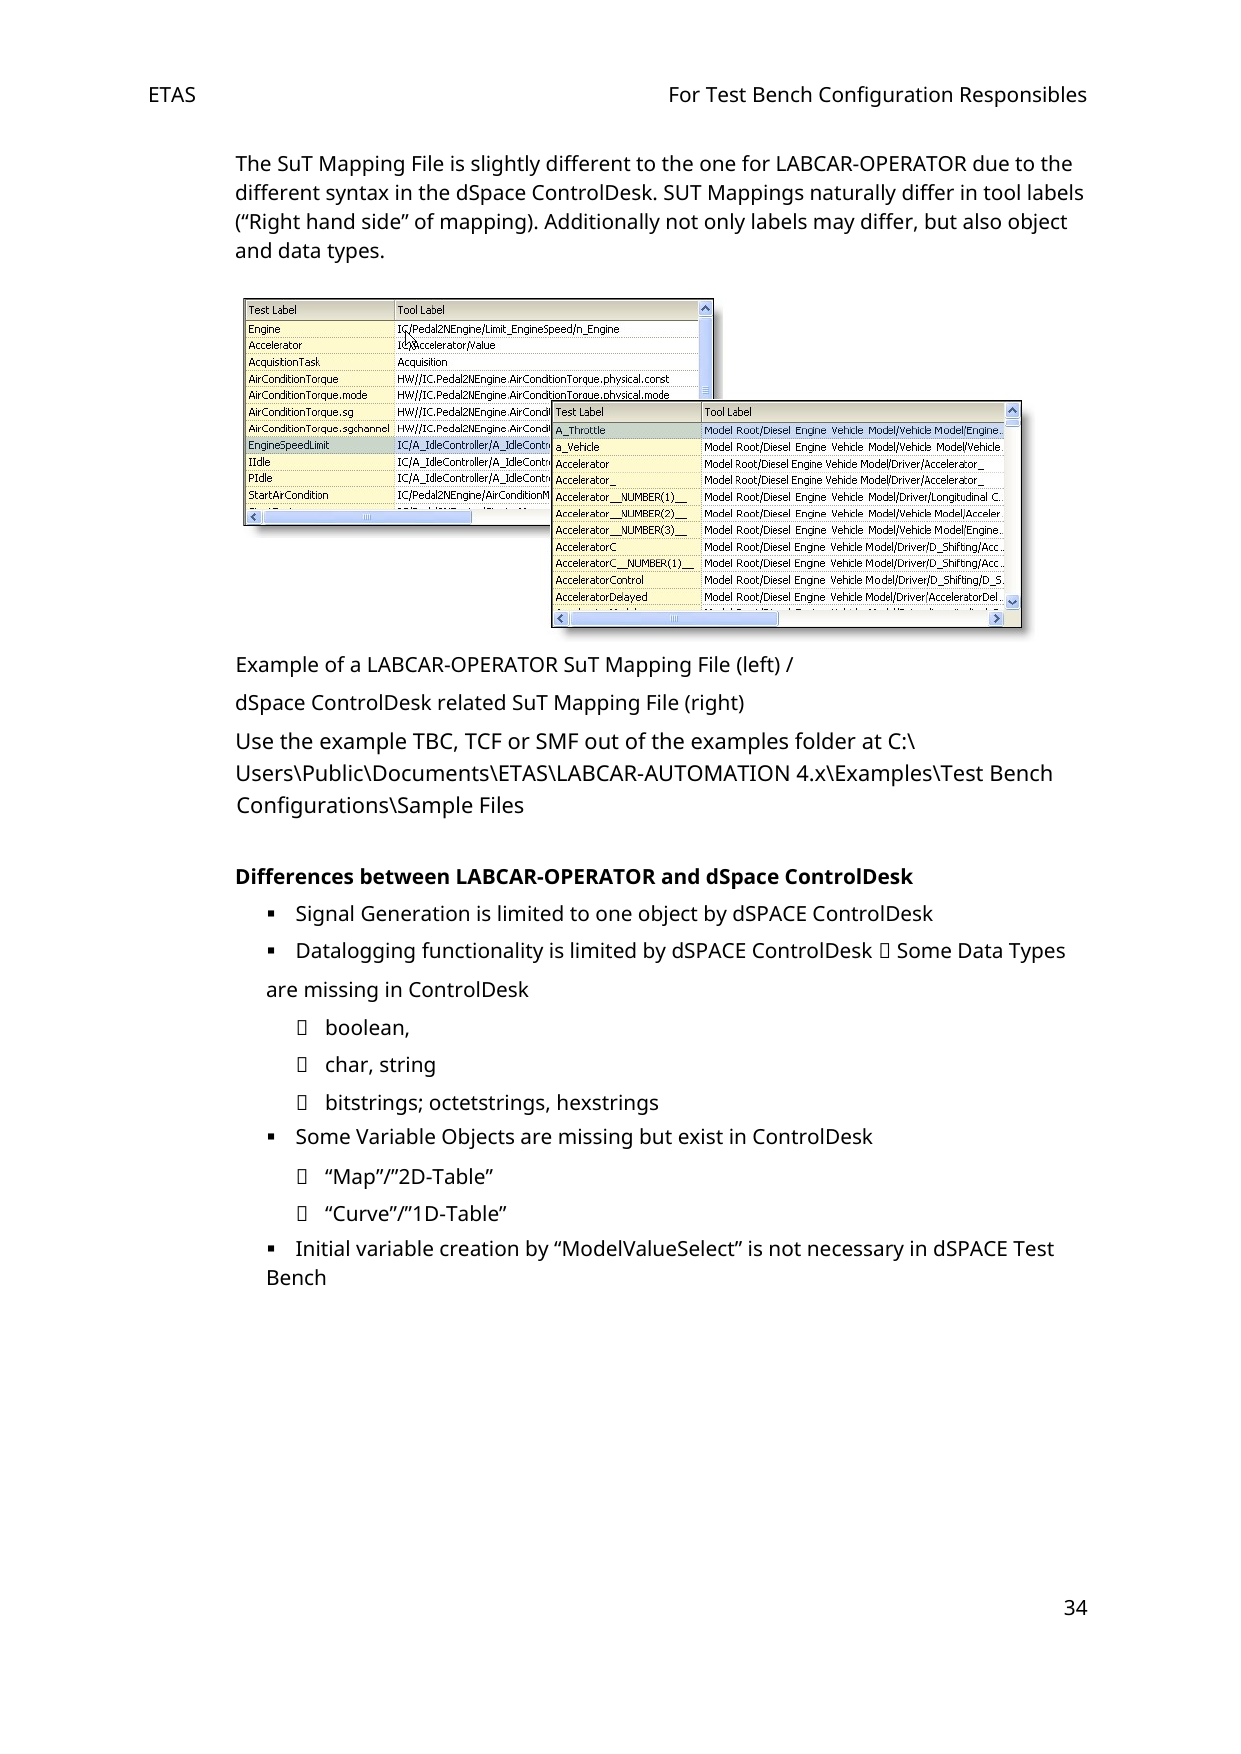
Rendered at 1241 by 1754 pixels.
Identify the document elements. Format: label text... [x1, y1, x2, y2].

picture [243, 298, 1040, 647]
text Users\Public\Documents\ETAS\LABCAR-AUTOMATION 4.x\Examples\Test Bench Configurations\Sample Files [235, 758, 1093, 820]
text Use the example TBC, TCF or SMF out of the examples folder at C:\ [235, 726, 1093, 756]
text Example of a LABCAR-OPERATOR SuT Mapping File (left) / dSpace ControlDesk related SuT Mapping File (right) [235, 650, 856, 716]
list char, string [296, 1051, 1092, 1079]
list “Map”/”2D-Table” [296, 1162, 1092, 1191]
list “Curve”/”1D-Table” [296, 1199, 1092, 1228]
list Signal Generation is limited to one object by dSPACE ControlDesk [266, 899, 1086, 928]
list bitstrings; octetstrings, hexstrings [296, 1088, 1092, 1116]
text The SuT Mapping File is slightly different to the one for LABCAR-OPERATOR due to the different syntax in the dSpace ControlDesk. SUT Mappings naturally differ in tool labels (“Right hand side” of mapping). Additionally not only labels may differ, but also object and data types. [235, 149, 1092, 265]
list Initial variable creation by “ModelValueSelect” is not necessary in dSPACE Test Bench [266, 1234, 1086, 1292]
text Differences between LABCAR-OPERATOR and dSpace ControlDesk [235, 862, 1093, 890]
list Datalogging functionality is limited by dSPACE ControlDesk  Some Data Types are missing in ControlDesk [266, 936, 1086, 1003]
list Some Variable Objects are missing but exist in ControlDesk [266, 1122, 1086, 1151]
list boolean, [296, 1013, 1092, 1042]
